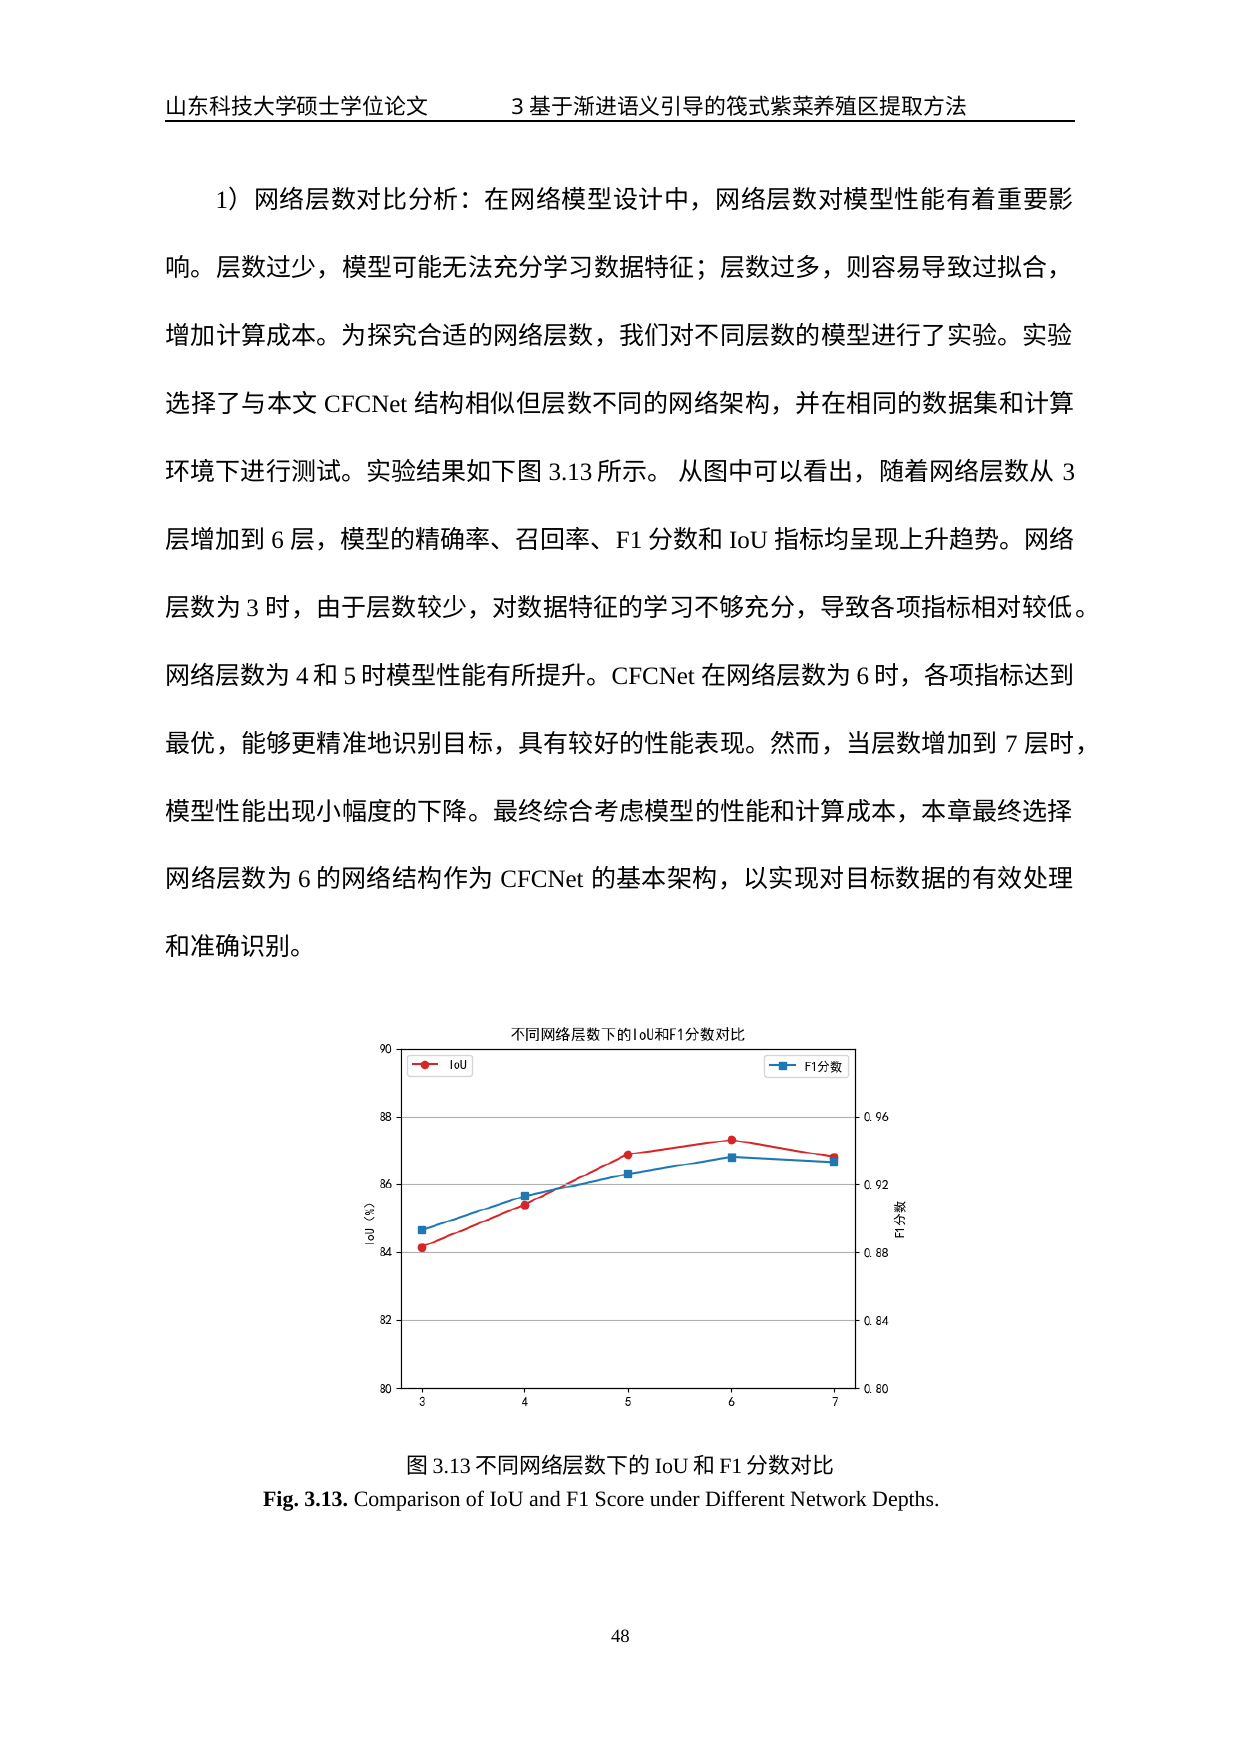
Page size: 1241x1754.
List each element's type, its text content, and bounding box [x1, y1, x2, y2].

text 1）网络层数对比分析：在网络模型设计中，网络层数对模型性能有着重要影响。层数过少，模型可能无法充分学习数据特征；层数过多，则容易导致过拟合，增加计算成本。为探究合适的网络层数，我们对不同层数的模型进行了实验。实验选择了与本文 CFCNet 结构相似但层数不同的网络架构，并在相同的数据集和计算环境下进行测试。实验结果如下图3.13所示。 从图中可以看出，随着网络层数从 3 层增加到 6 层，模型的精确率、召回率、F1 分数和 IoU 指标均呈现上升趋势。网络层数为3 时，由于层数较少，对数据特征的学习不够充分，导致各项指标相对较低。网络层数为4和5时模型性能有所提升。CFCNet 在网络层数为6时，各项指标达到最优，能够更精准地识别目标，具有较好的性能表现。然而，当层数增加到 7 层时，模型性能出现小幅度的下降。最终综合考虑模型的性能和计算成本，本章最终选择网络层数为6的网络结构作为 CFCNet 的基本架构，以实现对目标数据的有效处理和准确识别。 [165, 164, 1075, 979]
picture [327, 995, 913, 1436]
text 图3.13不同网络层数下的IoU和F1分数对比 [165, 1447, 1075, 1481]
text Fig. 3.13. Comparison of IoU and F1 Score under Different Network Depths. [165, 1481, 1037, 1515]
